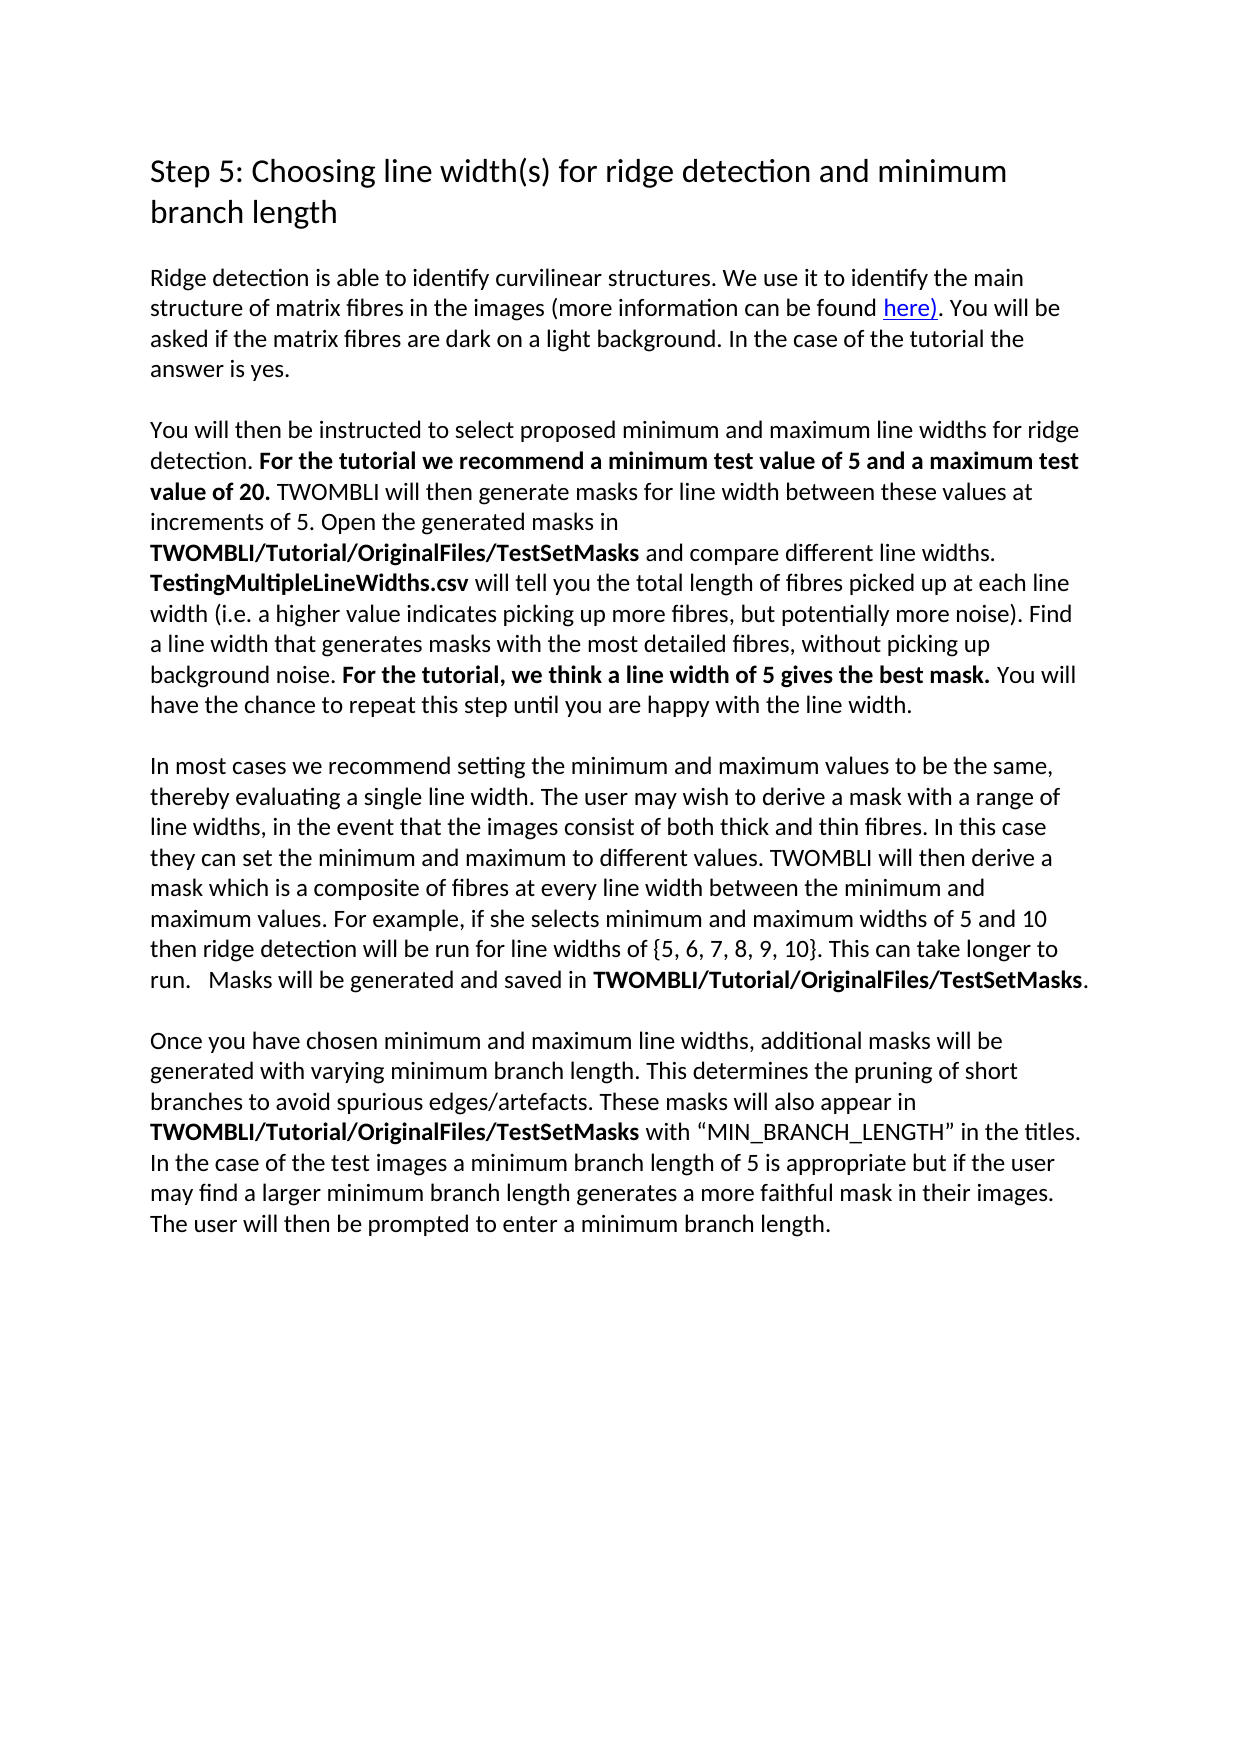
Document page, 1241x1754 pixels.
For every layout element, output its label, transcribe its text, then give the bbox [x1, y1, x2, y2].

subtitle Step 5: Choosing line width(s) for ridge detection and minimum branch length [150, 150, 1090, 231]
text You will then be instructed to select proposed minimum and maximum line widths for ridge detection. For the tutorial we recommend a minimum test value of 5 and a maximum test value of 20. TWOMBLI will then generate masks for line width between these values at increments of 5. Open the generated masks in TWOMBLI/Tutorial/OriginalFiles/TestSetMasks and compare different line widths. TestingMultipleLineWidths.csv will tell you the total length of fibres picked up at each line width (i.e. a higher value indicates picking up more fibres, but potentially more noise). Find a line width that generates masks with the most detailed fibres, without picking up background noise. For the tutorial, we think a line width of 5 gives the best mask. You will have the chance to repeat this step until you are happy with the line width. [150, 414, 1090, 720]
text In most cases we recommend setting the minimum and maximum values to be the same, thereby evaluating a single line width. The user may wish to derive a mask with a range of line widths, in the event that the images consist of both thick and thin fibres. In this case they can set the minimum and maximum to different values. TWOMBLI will then derive a mask which is a composite of fibres at every line width between the minimum and maximum values. For example, if she selects minimum and maximum widths of 5 and 10 then ridge detection will be run for line widths of {5, 6, 7, 8, 9, 10}. This can take longer to run. Masks will be generated and saved in TWOMBLI/Tutorial/OriginalFiles/TestSetMasks. [150, 750, 1090, 994]
text Ridge detection is able to identify curvilinear structures. We use it to identify the main structure of matrix fibres in the images (more information can be found here). You will be asked if the matrix fibres are dark on a light background. In the case of the tutorial the answer is yes. [150, 262, 1090, 384]
text Once you have chosen minimum and maximum line widths, additional masks will be generated with varying minimum branch length. This determines the pruning of short branches to avoid spurious edges/artefacts. These masks will also appear in TWOMBLI/Tutorial/OriginalFiles/TestSetMasks with “MIN_BRANCH_LENGTH” in the titles. In the case of the test images a minimum branch length of 5 is appropriate but if the user may find a larger minimum branch length generates a more faithful mask in their images. The user will then be prompted to enter a minimum branch length. [150, 1025, 1090, 1239]
